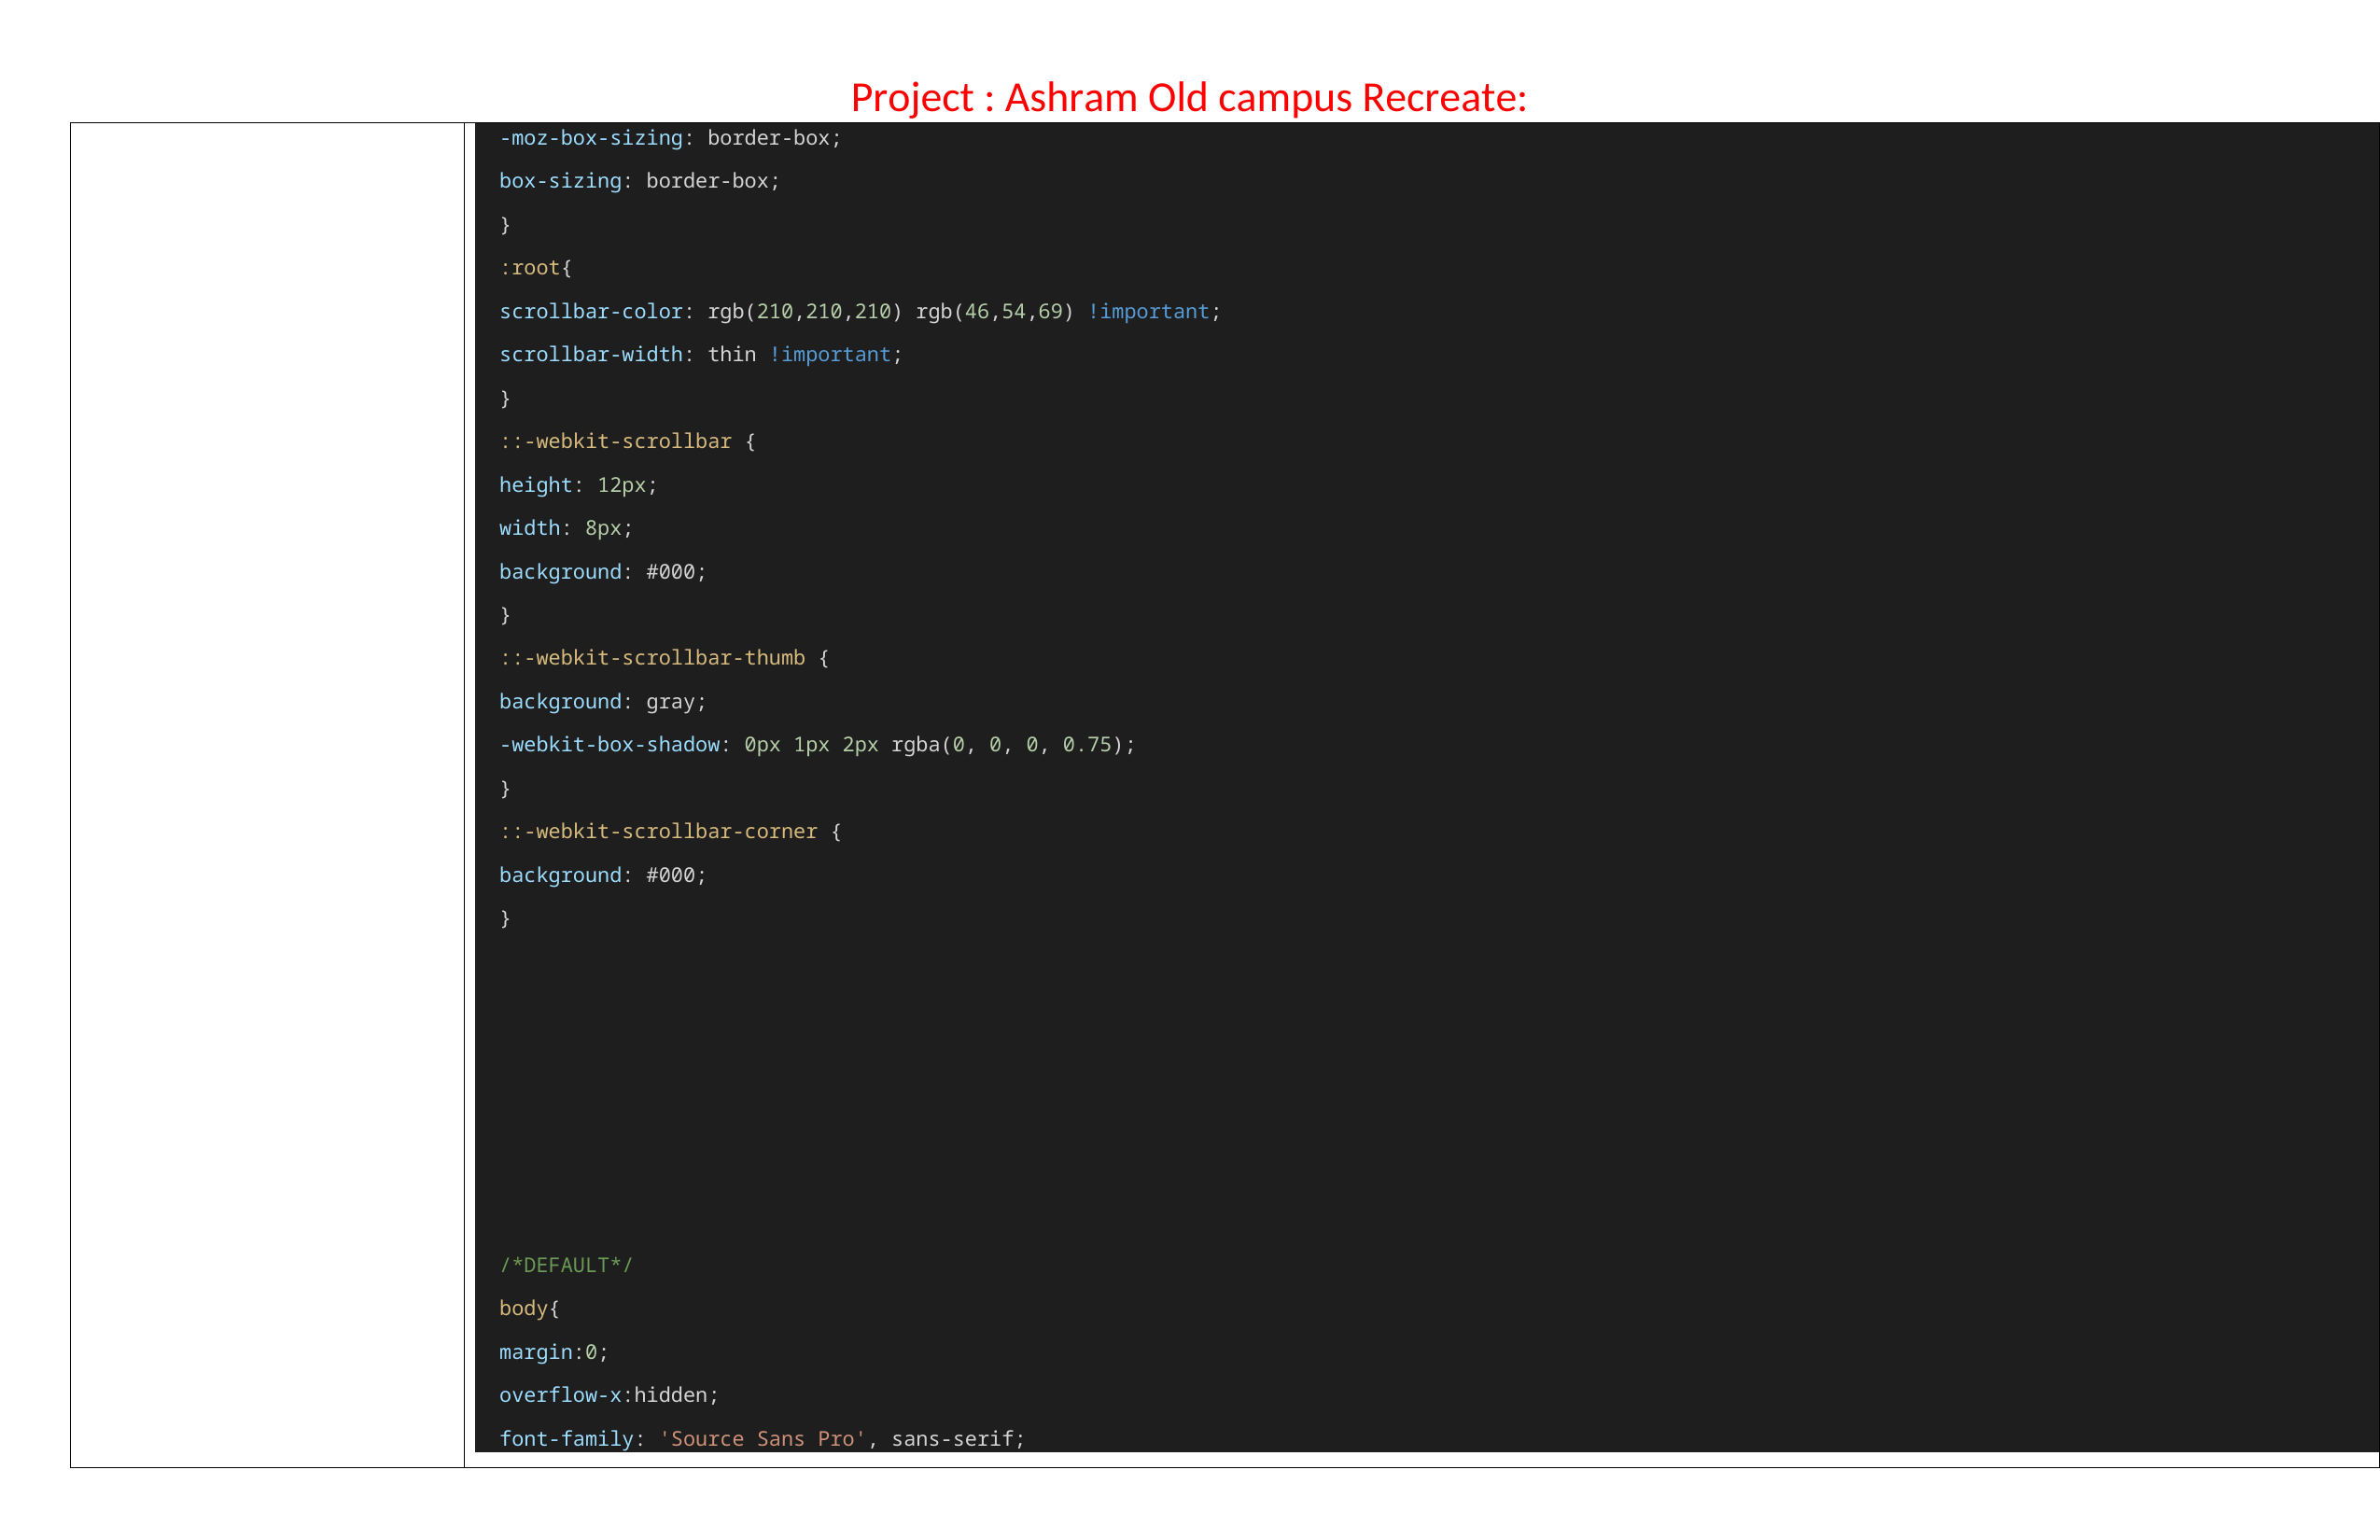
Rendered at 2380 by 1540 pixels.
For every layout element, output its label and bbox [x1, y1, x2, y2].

table_cell [71, 123, 464, 1467]
table_cell [465, 123, 2379, 1467]
